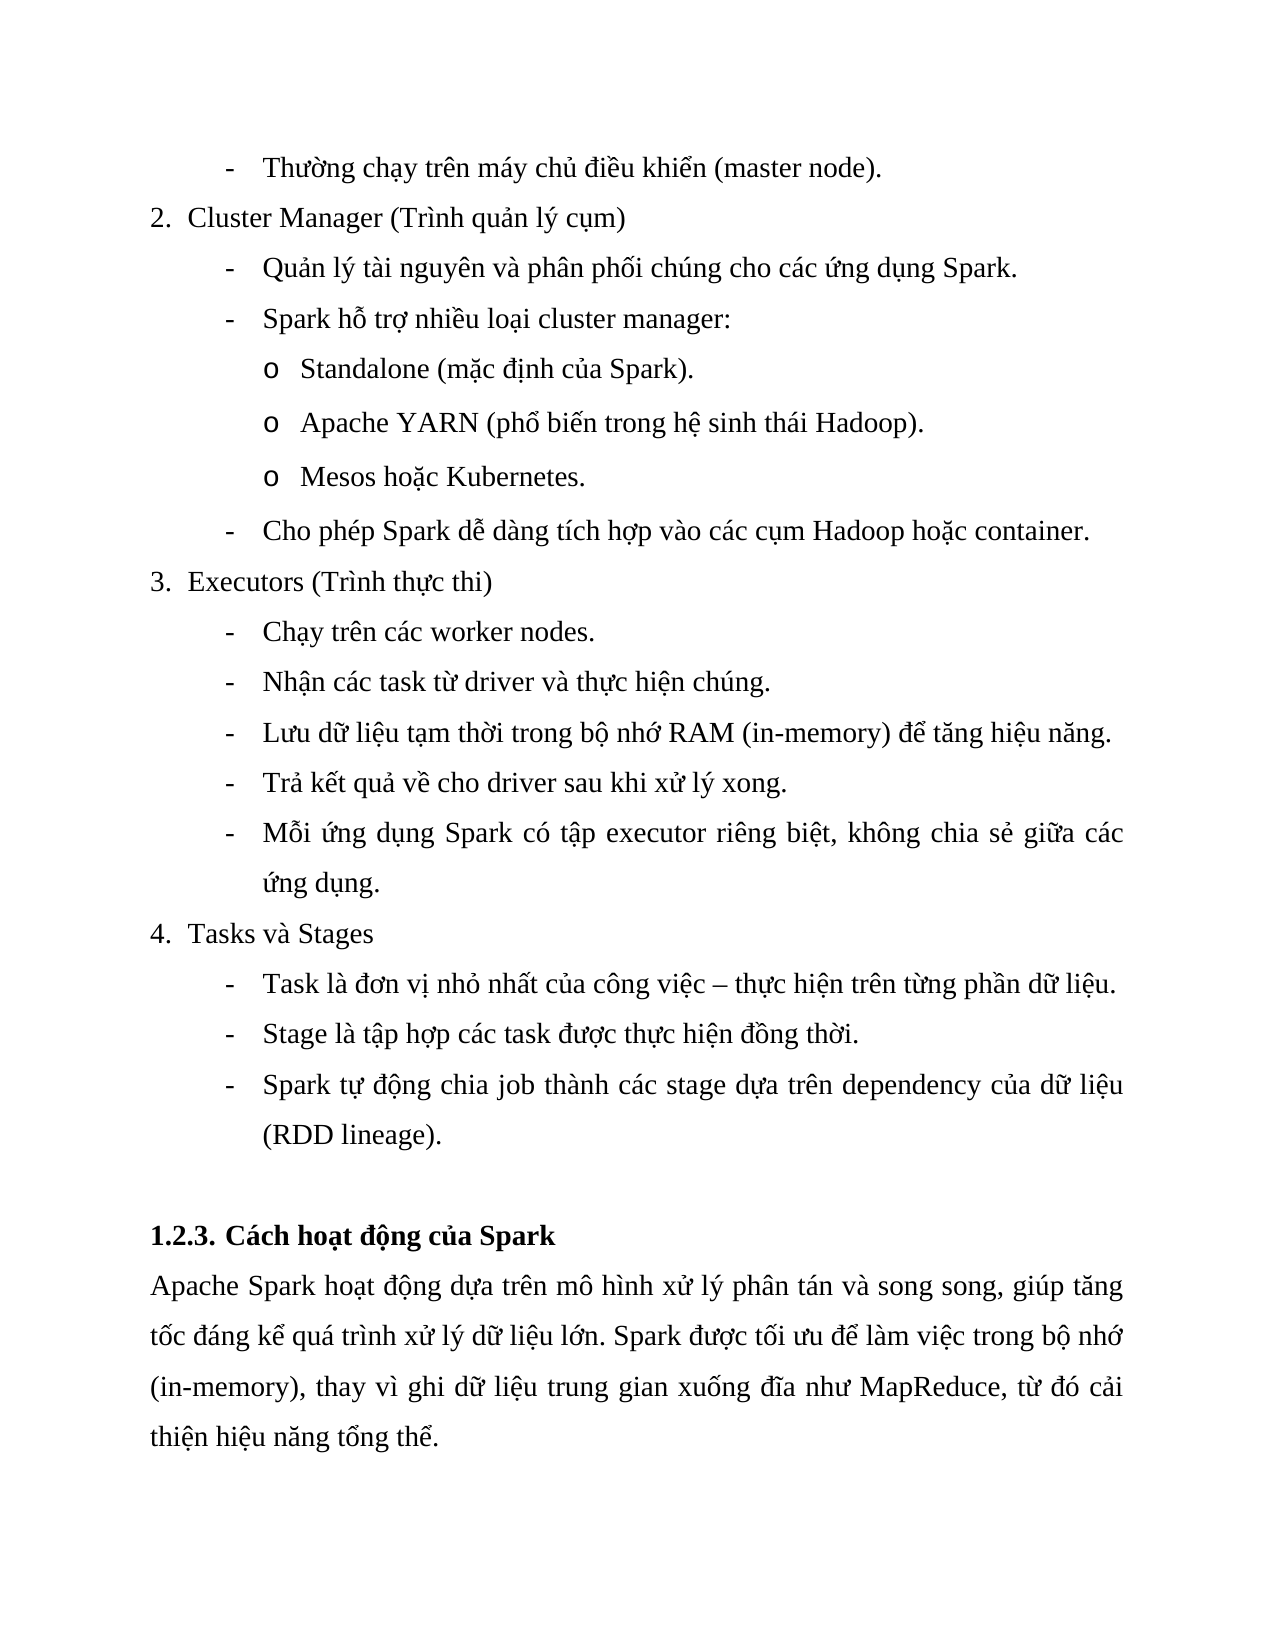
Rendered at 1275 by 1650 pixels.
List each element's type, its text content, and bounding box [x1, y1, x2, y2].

list Lưu dữ liệu tạm thời trong bộ nhớ RAM (in-memory) để tăng hiệu năng. [225, 715, 1125, 748]
list Cluster Manager (Trình quản lý cụm) [150, 200, 1125, 234]
list Apache YARN (phổ biến trong hệ sinh thái Hadoop). [262, 405, 1125, 441]
list Mỗi ứng dụng Spark có tập executor riêng biệt, không chia sẻ giữa các ứng dụng. [225, 815, 1125, 899]
list Thường chạy trên máy chủ điều khiển (master node). [225, 150, 1125, 183]
list Spark tự động chia job thành các stage dựa trên dependency của dữ liệu (RDD lineage). [225, 1067, 1125, 1151]
list Standalone (mặc định của Spark). [262, 351, 1125, 387]
list Executors (Trình thực thi) [150, 564, 1125, 597]
text Apache Spark hoạt động dựa trên mô hình xử lý phân tán và song song, giúp tăng tốc đáng kể quá trình xử lý dữ liệu lớn. Spark được tối ưu để làm việc trong bộ nhớ (in-memory), thay vì ghi dữ liệu trung gian xuống đĩa như MapReduce, từ đó cải thiện hiệu năng tổng thể. [150, 1268, 1125, 1453]
list Trả kết quả về cho driver sau khi xử lý xong. [225, 765, 1125, 798]
list Task là đơn vị nhỏ nhất của công việc – thực hiện trên từng phần dữ liệu. [225, 966, 1125, 1000]
list Spark hỗ trợ nhiều loại cluster manager: [225, 301, 1125, 334]
list Quản lý tài nguyên và phân phối chúng cho các ứng dụng Spark. [225, 251, 1125, 284]
list Tasks và Stages [150, 916, 1125, 949]
list Stage là tập hợp các task được thực hiện đồng thời. [225, 1017, 1125, 1050]
list Cách hoạt động của Spark [150, 1218, 1125, 1251]
list Cho phép Spark dễ dàng tích hợp vào các cụm Hadoop hoặc container. [225, 513, 1125, 547]
list Mesos hoặc Kubernetes. [262, 459, 1125, 495]
list Chạy trên các worker nodes. [225, 614, 1125, 648]
list Nhận các task từ driver và thực hiện chúng. [225, 664, 1125, 698]
